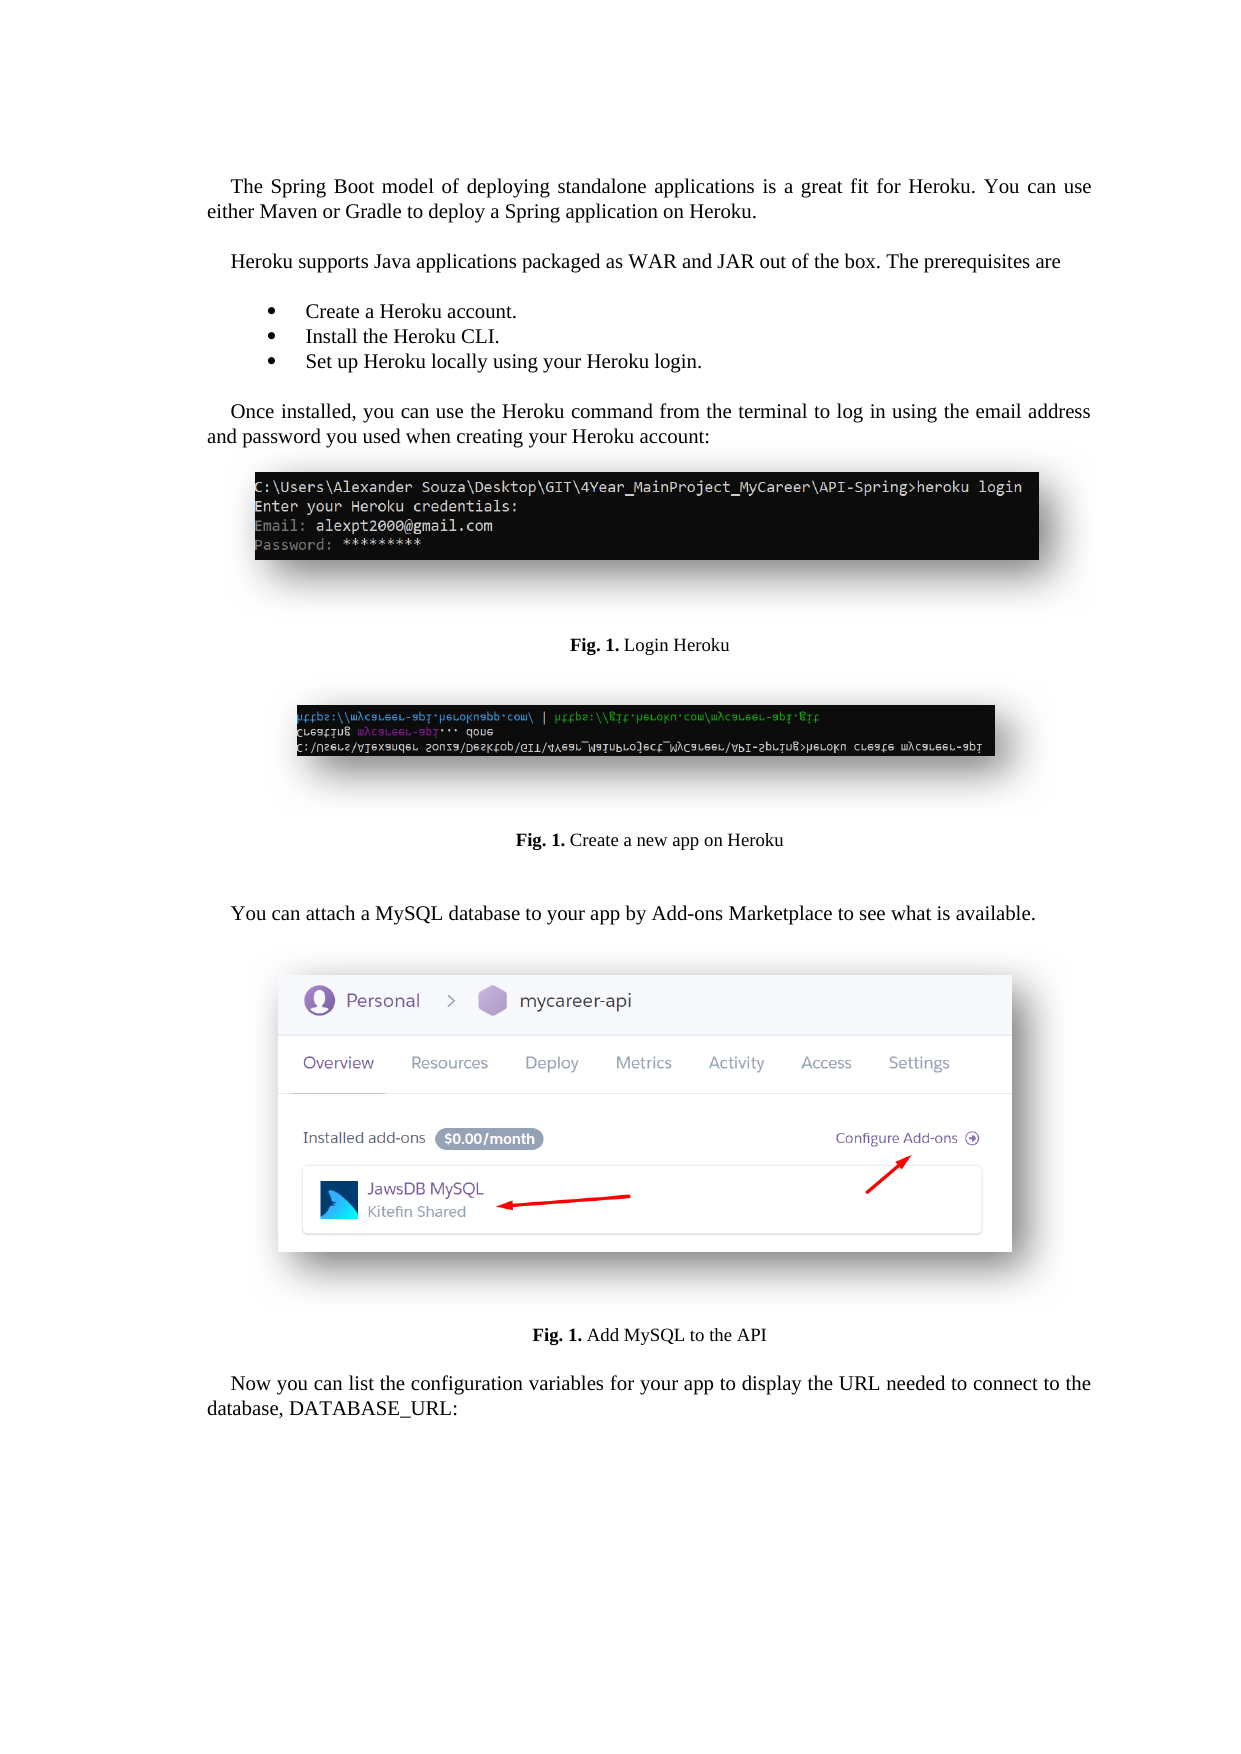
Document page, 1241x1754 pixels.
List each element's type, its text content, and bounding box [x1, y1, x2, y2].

text You can attach a MySQL database to your app by Add-ons Marketplace to see what is available. [207, 900, 1092, 925]
text Fig. 16. Create a new app on Heroku [207, 827, 1092, 850]
picture [278, 975, 1012, 1252]
picture [297, 705, 995, 756]
text Fig. 15. Login Heroku [207, 632, 1092, 655]
text The Spring Boot model of deploying standalone applications is a great fit for Heroku. You can use either Maven or Gradle to deploy a Spring application on Heroku. [207, 173, 1092, 223]
picture [255, 472, 1039, 560]
text Fig. 17. Add MySQL to the API [207, 1322, 1092, 1345]
text Now you can list the configuration variables for your app to display the URL needed to connect to the database, DATABASE_URL: [207, 1370, 1092, 1420]
text Once installed, you can use the Heroku command from the terminal to log in using the email address and password you used when creating your Heroku account: [207, 398, 1092, 448]
list Install the Heroku CLI. [268, 323, 1092, 348]
text Heroku supports Java applications packaged as WAR and JAR out of the box. The prerequisites are [207, 248, 1092, 273]
list Create a Heroku account. [268, 298, 1092, 323]
list Set up Heroku locally using your Heroku login. [268, 348, 1092, 373]
